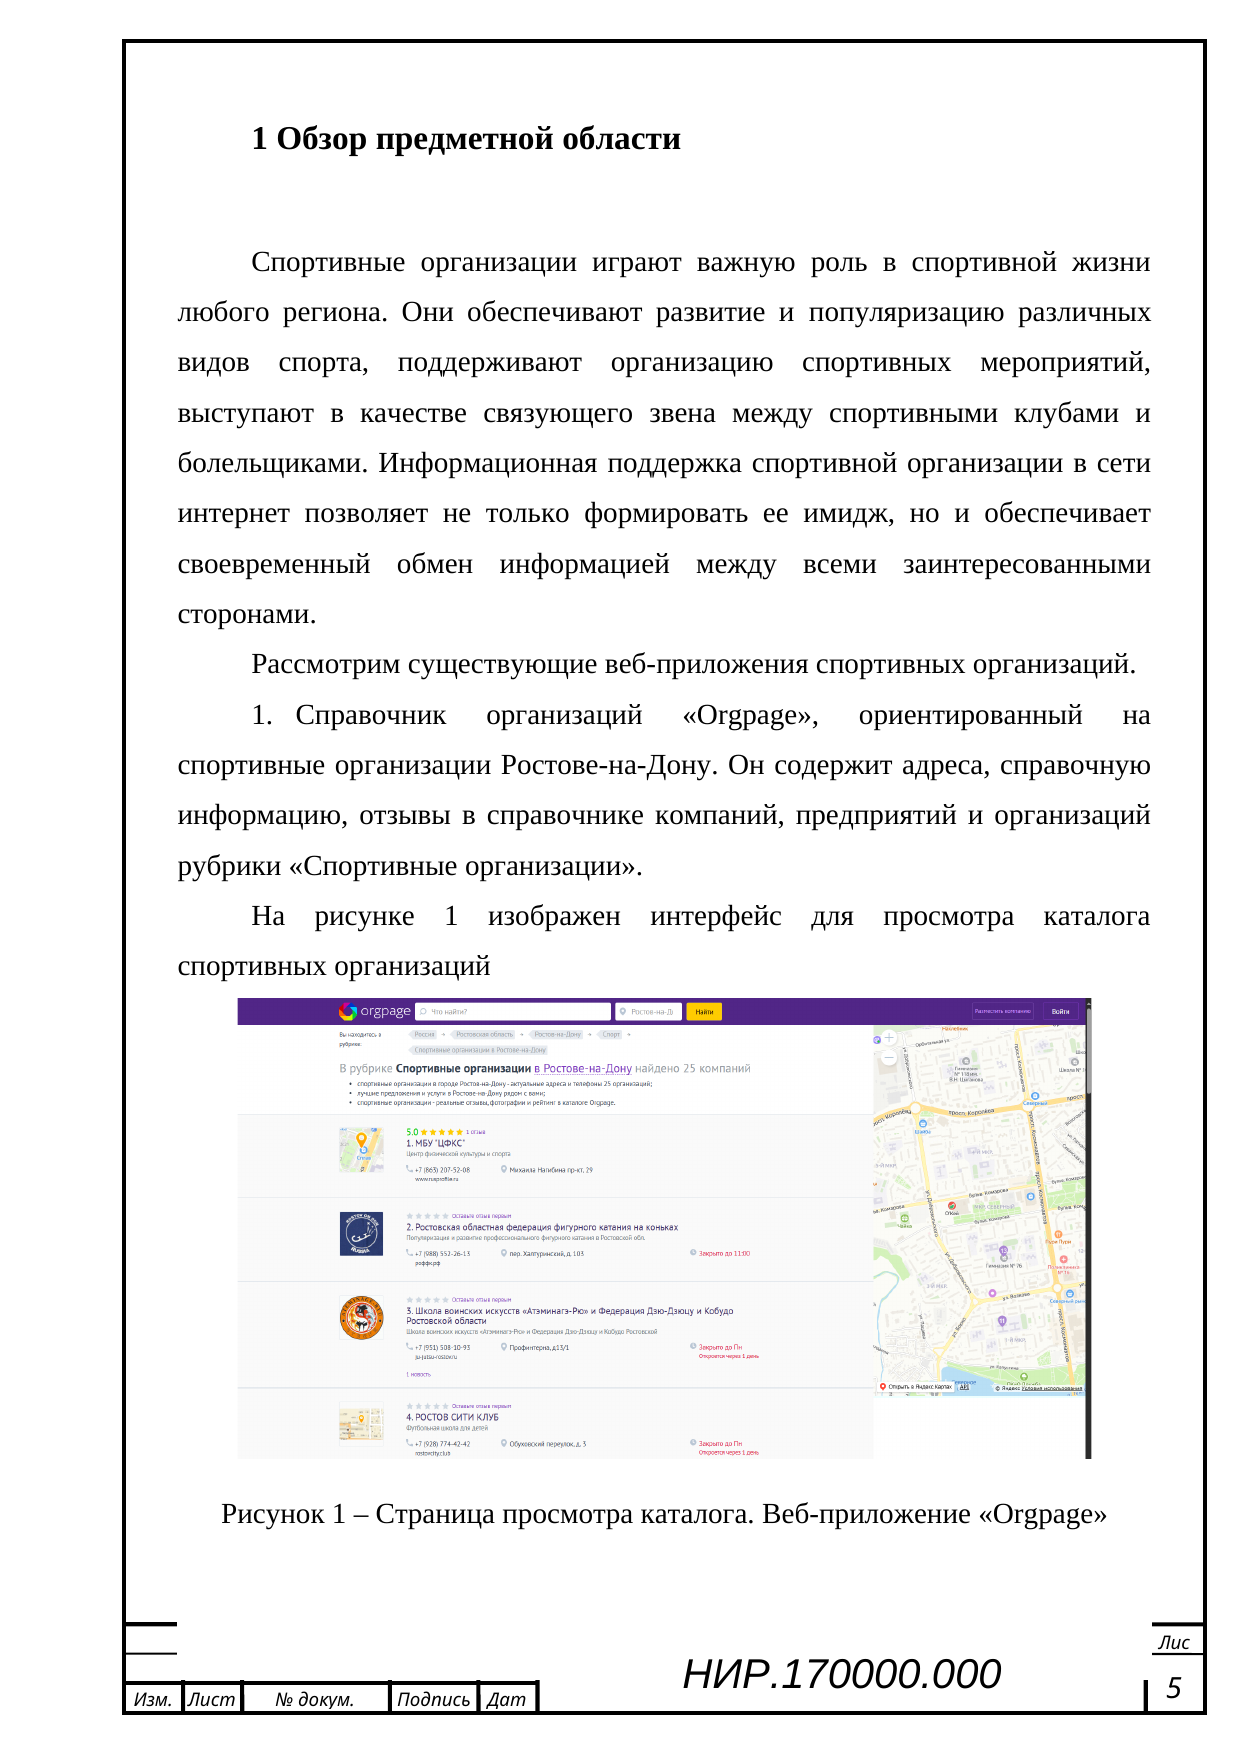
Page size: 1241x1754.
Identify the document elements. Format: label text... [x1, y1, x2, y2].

list Справочник организаций «Orgpage», ориентированный на спортивные организации Ростове-на-Дону. Он содержит адреса, справочную информацию, отзывы в справочнике компаний, предприятий и организаций рубрики «Спортивные организации». [177, 697, 1152, 881]
subtitle 1 Обзор предметной области [177, 118, 1152, 156]
picture [237, 998, 1092, 1459]
text Рассмотрим существующие веб-приложения спортивных организаций. [177, 646, 1152, 680]
text На рисунке 1 изображен интерфейс для просмотра каталога спортивных организаций [177, 898, 1152, 982]
text Рисунок 1 – Страница просмотра каталога. Веб-приложение «Orgpage» [177, 1496, 1152, 1530]
text Спортивные организации играют важную роль в спортивной жизни любого региона. Они обеспечивают развитие и популяризацию различных видов спорта, поддерживают организацию спортивных мероприятий, выступают в качестве связующего звена между спортивными клубами и болельщиками. Информационная поддержка спортивной организации в сети интернет позволяет не только формировать ее имидж, но и обеспечивает своевременный обмен информацией между всеми заинтересованными сторонами. [177, 244, 1152, 630]
